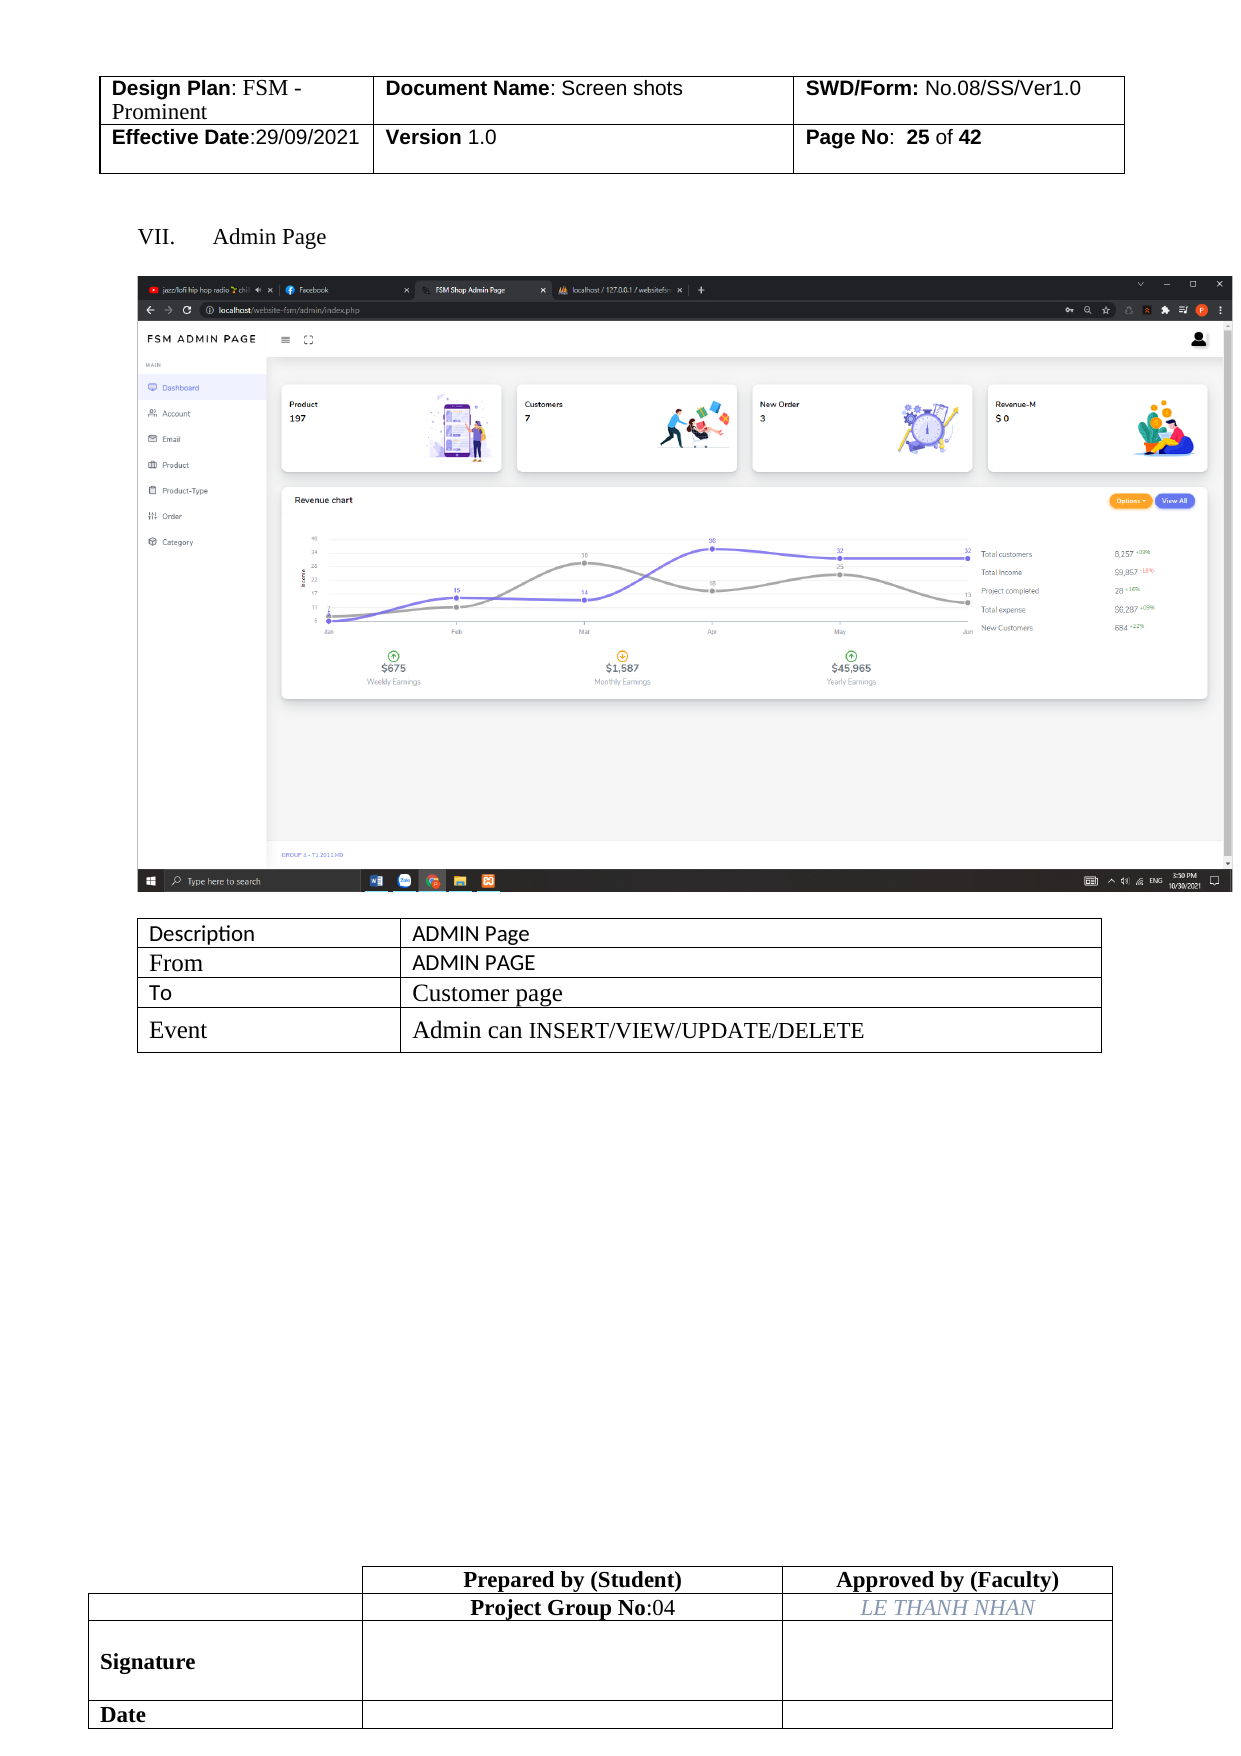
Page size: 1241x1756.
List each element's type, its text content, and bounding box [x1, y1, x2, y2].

table_cell Admin can INSERT/VIEW/UPDATE/DELETE [401, 1008, 1101, 1052]
table_header Description [138, 919, 400, 947]
picture [137, 276, 1233, 892]
list Admin Page [137, 223, 1194, 276]
table_cell Event [138, 1008, 400, 1052]
table_header ADMIN Page [401, 919, 1101, 947]
table_cell ADMIN PAGE [401, 948, 1101, 977]
table_cell Customer page [401, 978, 1101, 1007]
table_cell From [138, 948, 400, 977]
table_cell To [138, 978, 400, 1007]
